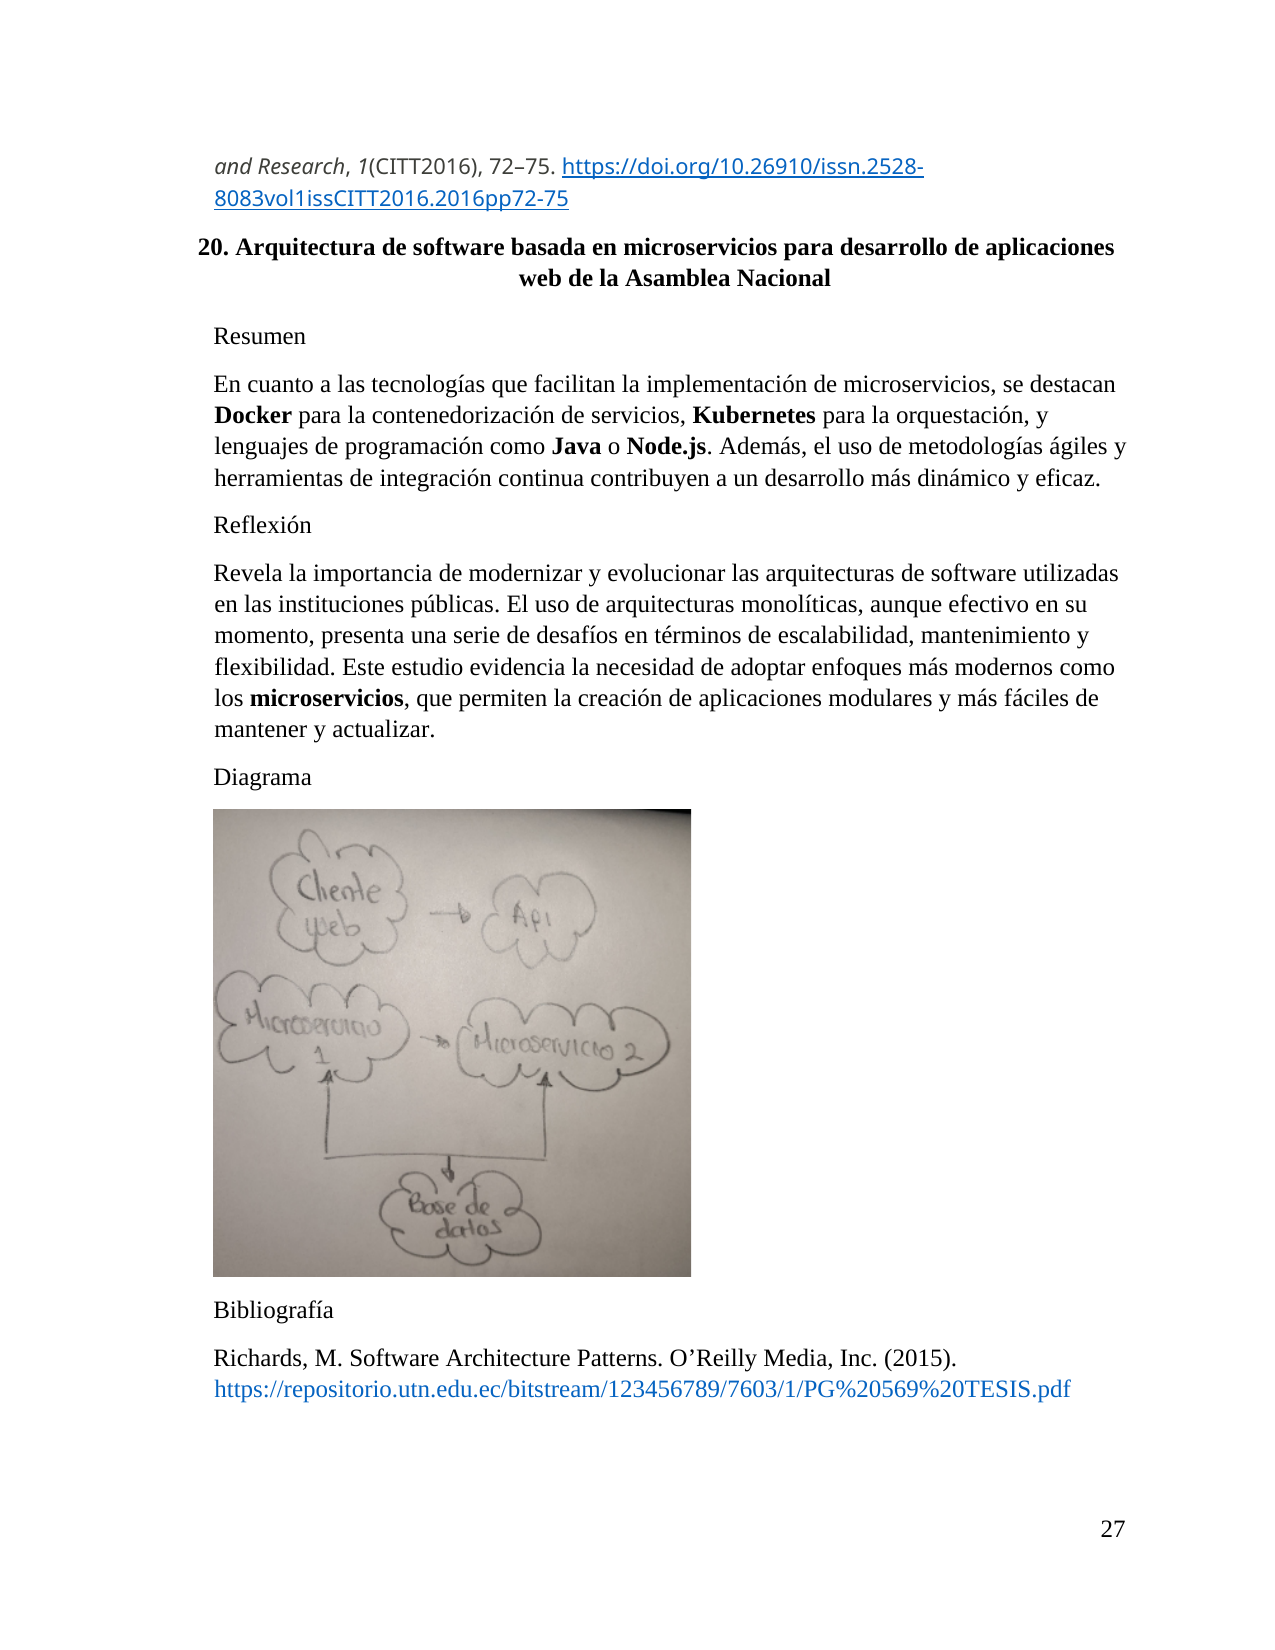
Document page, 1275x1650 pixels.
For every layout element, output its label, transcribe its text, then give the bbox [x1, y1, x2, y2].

text En cuanto a las tecnologías que facilitan la implementación de microservicios, se destacan Docker para la contenedorización de servicios, Kubernetes para la orquestación, y lenguajes de programación como Java o Node.js. Además, el uso de metodologías ágiles y herramientas de integración continua contribuyen a un desarrollo más dinámico y eficaz. [213, 369, 1131, 491]
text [213, 151, 1131, 213]
text Resumen [213, 321, 1131, 350]
text Reflexión [213, 510, 1131, 539]
text Richards, M. Software Architecture Patterns. O’Reilly Media, Inc. (2015). https://repositorio.utn.edu.ec/bitstream/123456789/7603/1/PG%20569%20TESIS.pdf [213, 1343, 1131, 1403]
text Revela la importancia de modernizar y evolucionar las arquitecturas de software utilizadas en las instituciones públicas. El uso de arquitecturas monolíticas, aunque efectivo en su momento, presenta una serie de desafíos en términos de escalabilidad, mantenimiento y flexibilidad. Este estudio evidencia la necesidad de adoptar enfoques más modernos como los microservicios, que permiten la creación de aplicaciones modulares y más fáciles de mantener y actualizar. [213, 558, 1131, 743]
subtitle Arquitectura de software basada en microservicios para desarrollo de aplicaciones web de la Asamblea Nacional [187, 232, 1125, 292]
text Diagrama [213, 762, 1131, 791]
text Bibliografía [213, 1295, 1131, 1324]
picture [213, 809, 692, 1277]
